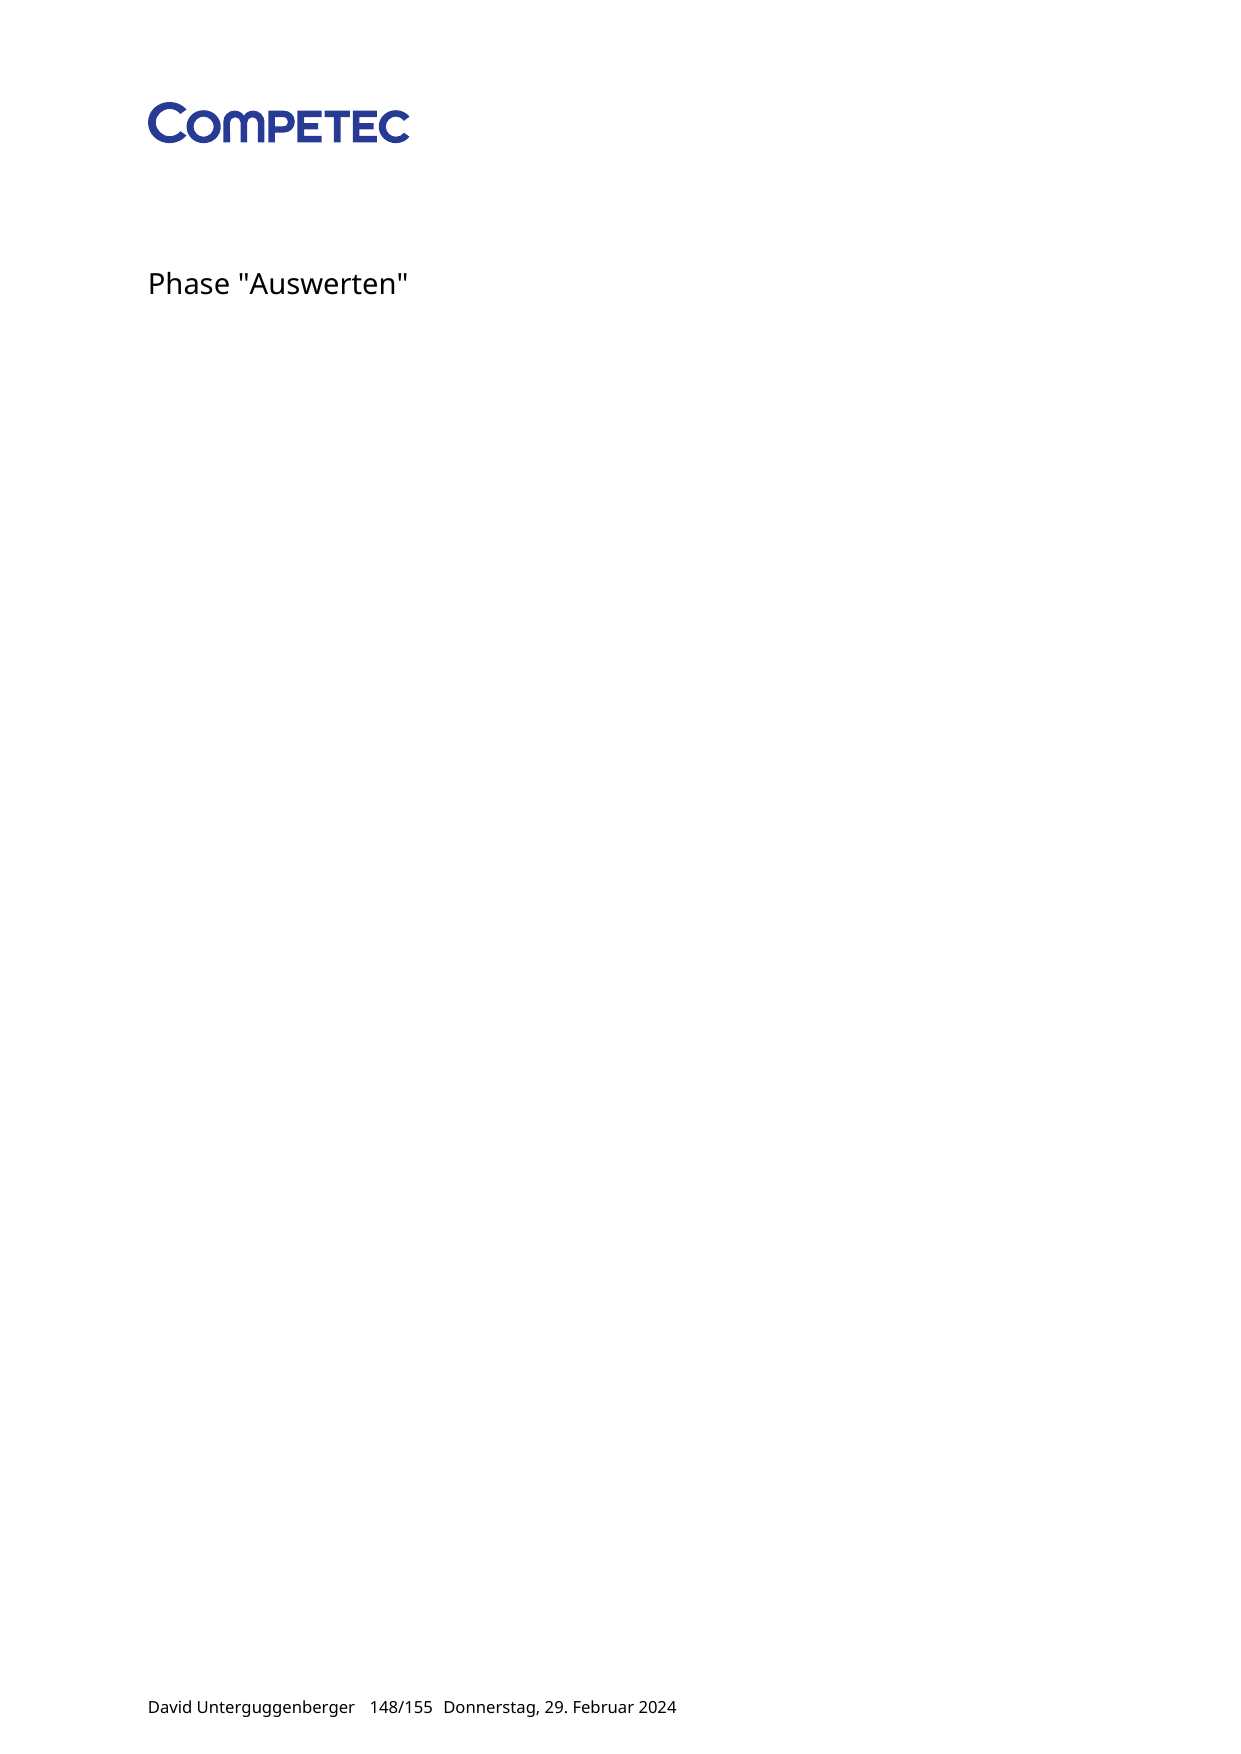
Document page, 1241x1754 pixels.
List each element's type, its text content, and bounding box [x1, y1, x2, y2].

subtitle Phase "Auswerten" [148, 263, 1122, 303]
